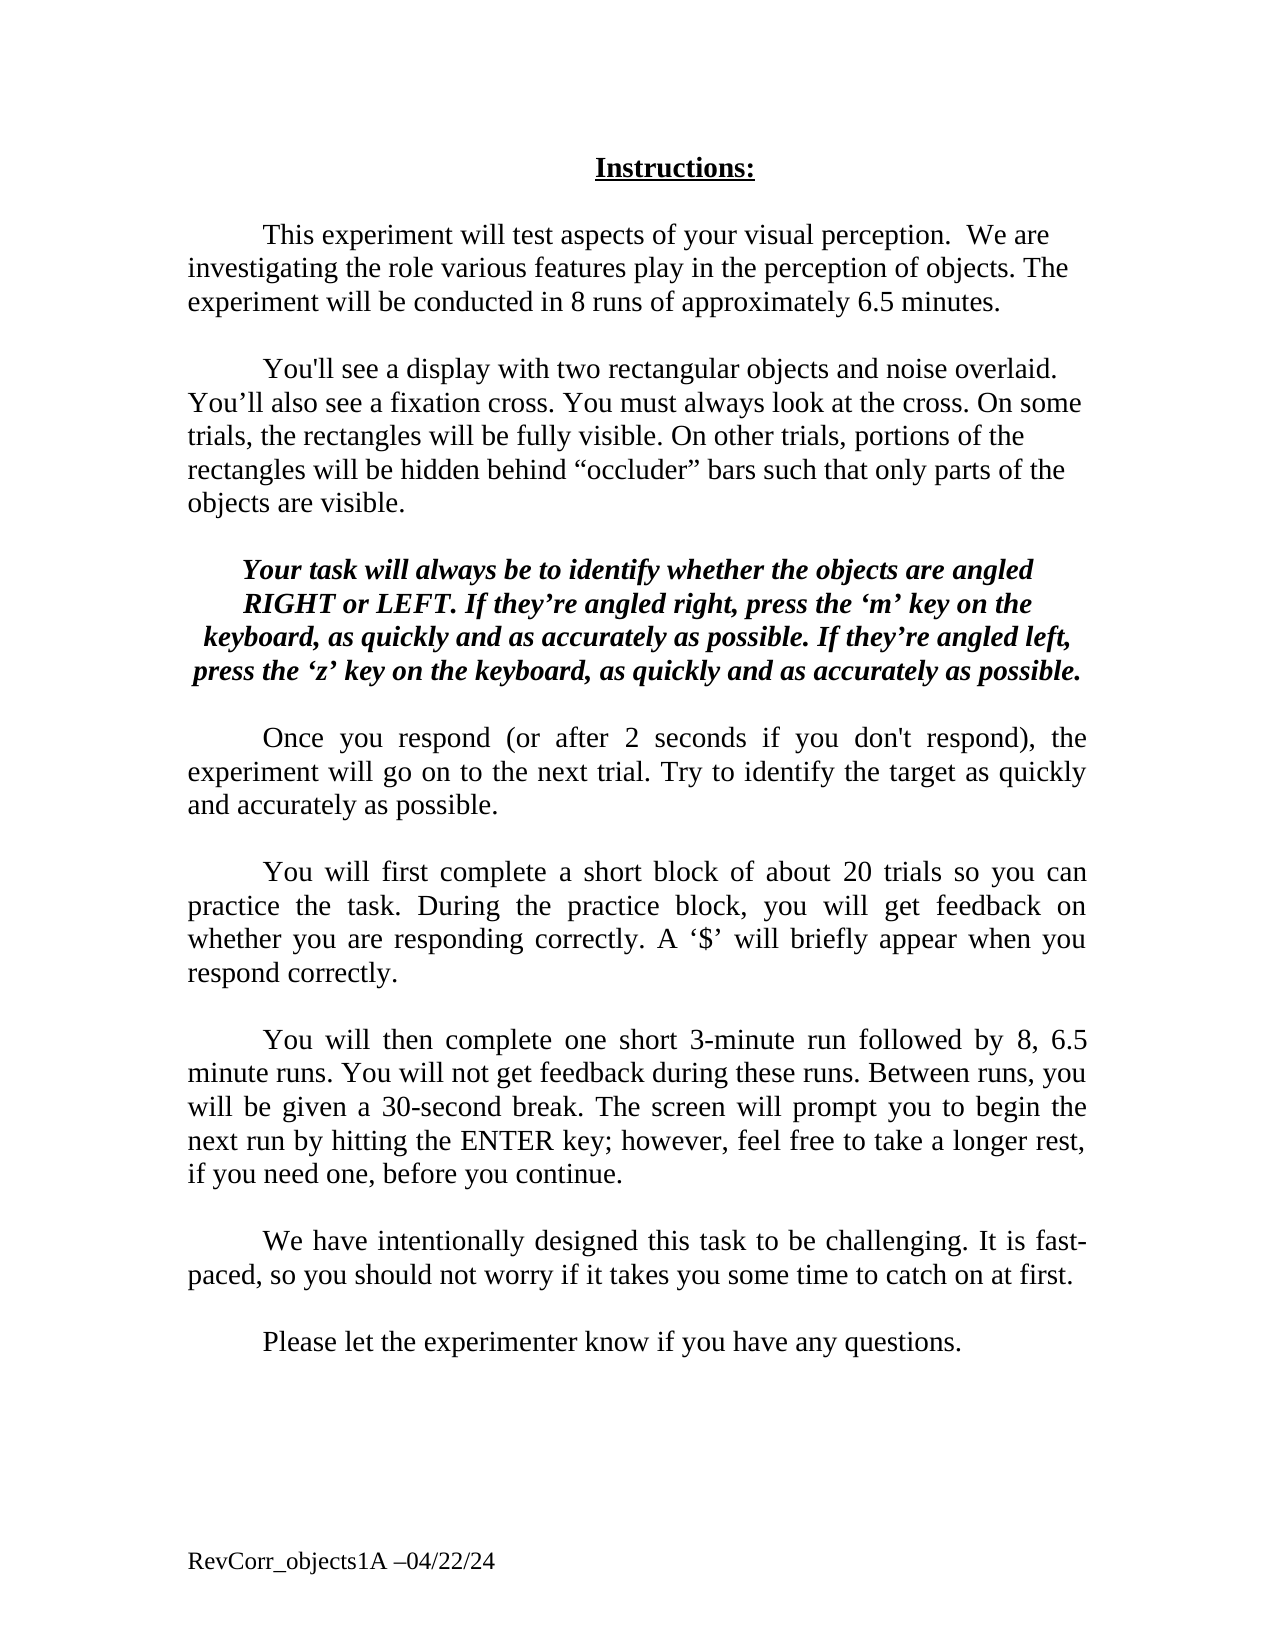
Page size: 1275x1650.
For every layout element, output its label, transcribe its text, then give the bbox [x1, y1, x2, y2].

text We have intentionally designed this task to be challenging. It is fast-paced, so you should not worry if it takes you some time to catch on at first. [187, 1223, 1087, 1290]
text This experiment will test aspects of your visual perception. We are investigating the role various features play in the perception of objects. The experiment will be conducted in 8 runs of approximately 6.5 minutes. [187, 217, 1087, 318]
text You will first complete a short block of about 20 trials so you can practice the task. During the practice block, you will get feedback on whether you are responding correctly. A ‘$’ will briefly appear when you respond correctly. [187, 854, 1087, 988]
text Your task will always be to identify whether the objects are angled [187, 552, 1087, 586]
text Instructions: [187, 150, 1087, 183]
text You'll see a display with two rectangular objects and noise overlaid. You’ll also see a fixation cross. You must always look at the cross. On some trials, the rectangles will be fully visible. On other trials, portions of the rectangles will be hidden behind “occluder” bars such that only parts of the objects are visible. [187, 351, 1087, 519]
text Once you respond (or after 2 seconds if you don't respond), the experiment will go on to the next trial. Try to identify the target as quickly and accurately as possible. [187, 720, 1087, 821]
text RIGHT or LEFT. If they’re angled right, press the ‘m’ key on the keyboard, as quickly and as accurately as possible. If they’re angled left, press the ‘z’ key on the keyboard, as quickly and as accurately as possible. [187, 586, 1087, 687]
text You will then complete one short 3-minute run followed by 8, 6.5 minute runs. You will not get feedback during these runs. Between runs, you will be given a 30-second break. The screen will prompt you to begin the next run by hitting the ENTER key; however, feel free to take a longer rest, if you need one, before you continue. [187, 1022, 1087, 1190]
text Please let the experimenter know if you have any questions. [187, 1324, 1087, 1357]
